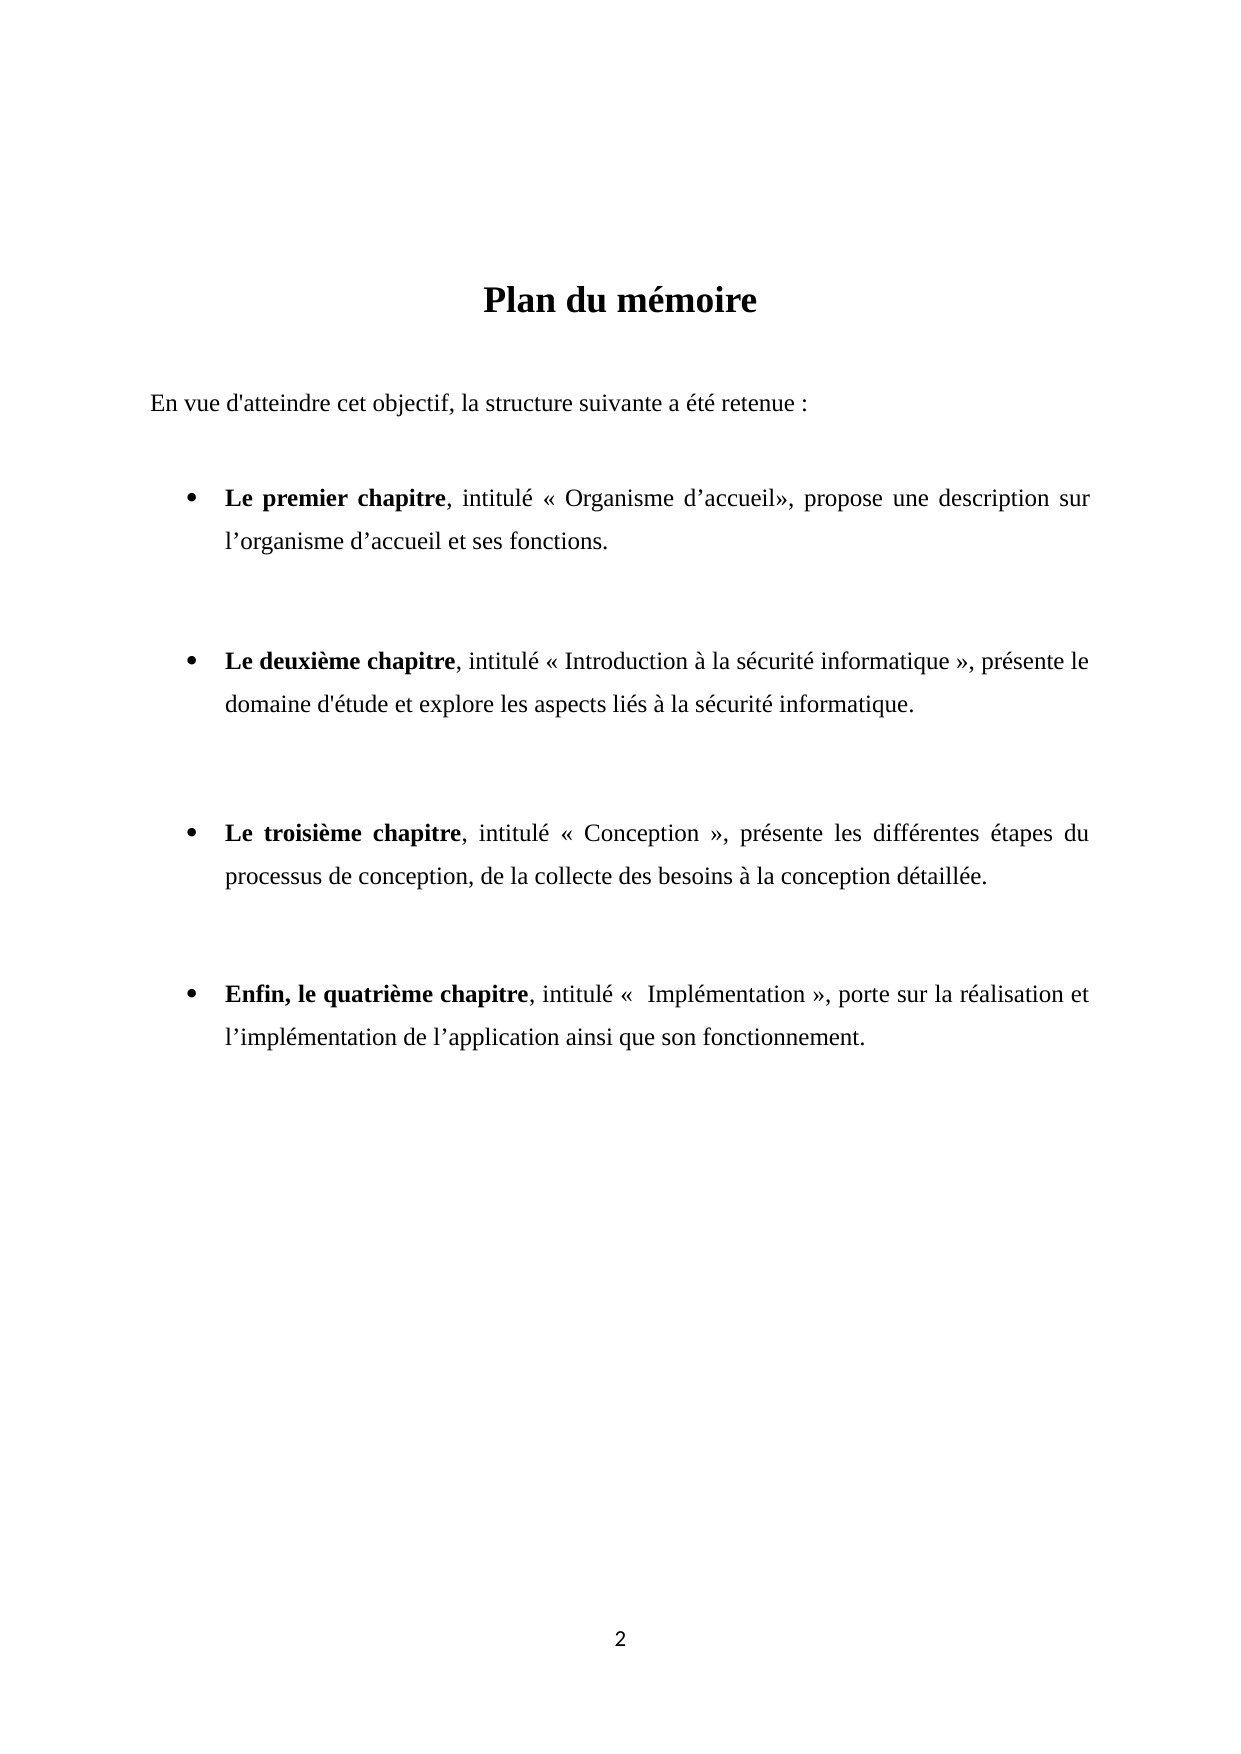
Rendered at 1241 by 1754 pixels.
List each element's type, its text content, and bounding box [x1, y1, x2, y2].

list Le troisième chapitre, intitulé « Conception », présente les différentes étapes du processus de conception, de la collecte des besoins à la conception détaillée. [187, 818, 1090, 890]
list Le deuxième chapitre, intitulé « Introduction à la sécurité informatique », présente le domaine d'étude et explore les aspects liés à la sécurité informatique. [187, 646, 1090, 718]
text En vue d'atteindre cet objectif, la structure suivante a été retenue : [150, 388, 1090, 416]
list Enfin, le quatrième chapitre, intitulé « Implémentation », porte sur la réalisation et l’implémentation de l’application ainsi que son fonctionnement. [187, 979, 1090, 1051]
subtitle Plan du mémoire [150, 278, 1090, 321]
list Le premier chapitre, intitulé « Organisme d’accueil», propose une description sur l’organisme d’accueil et ses fonctions. [187, 483, 1090, 555]
